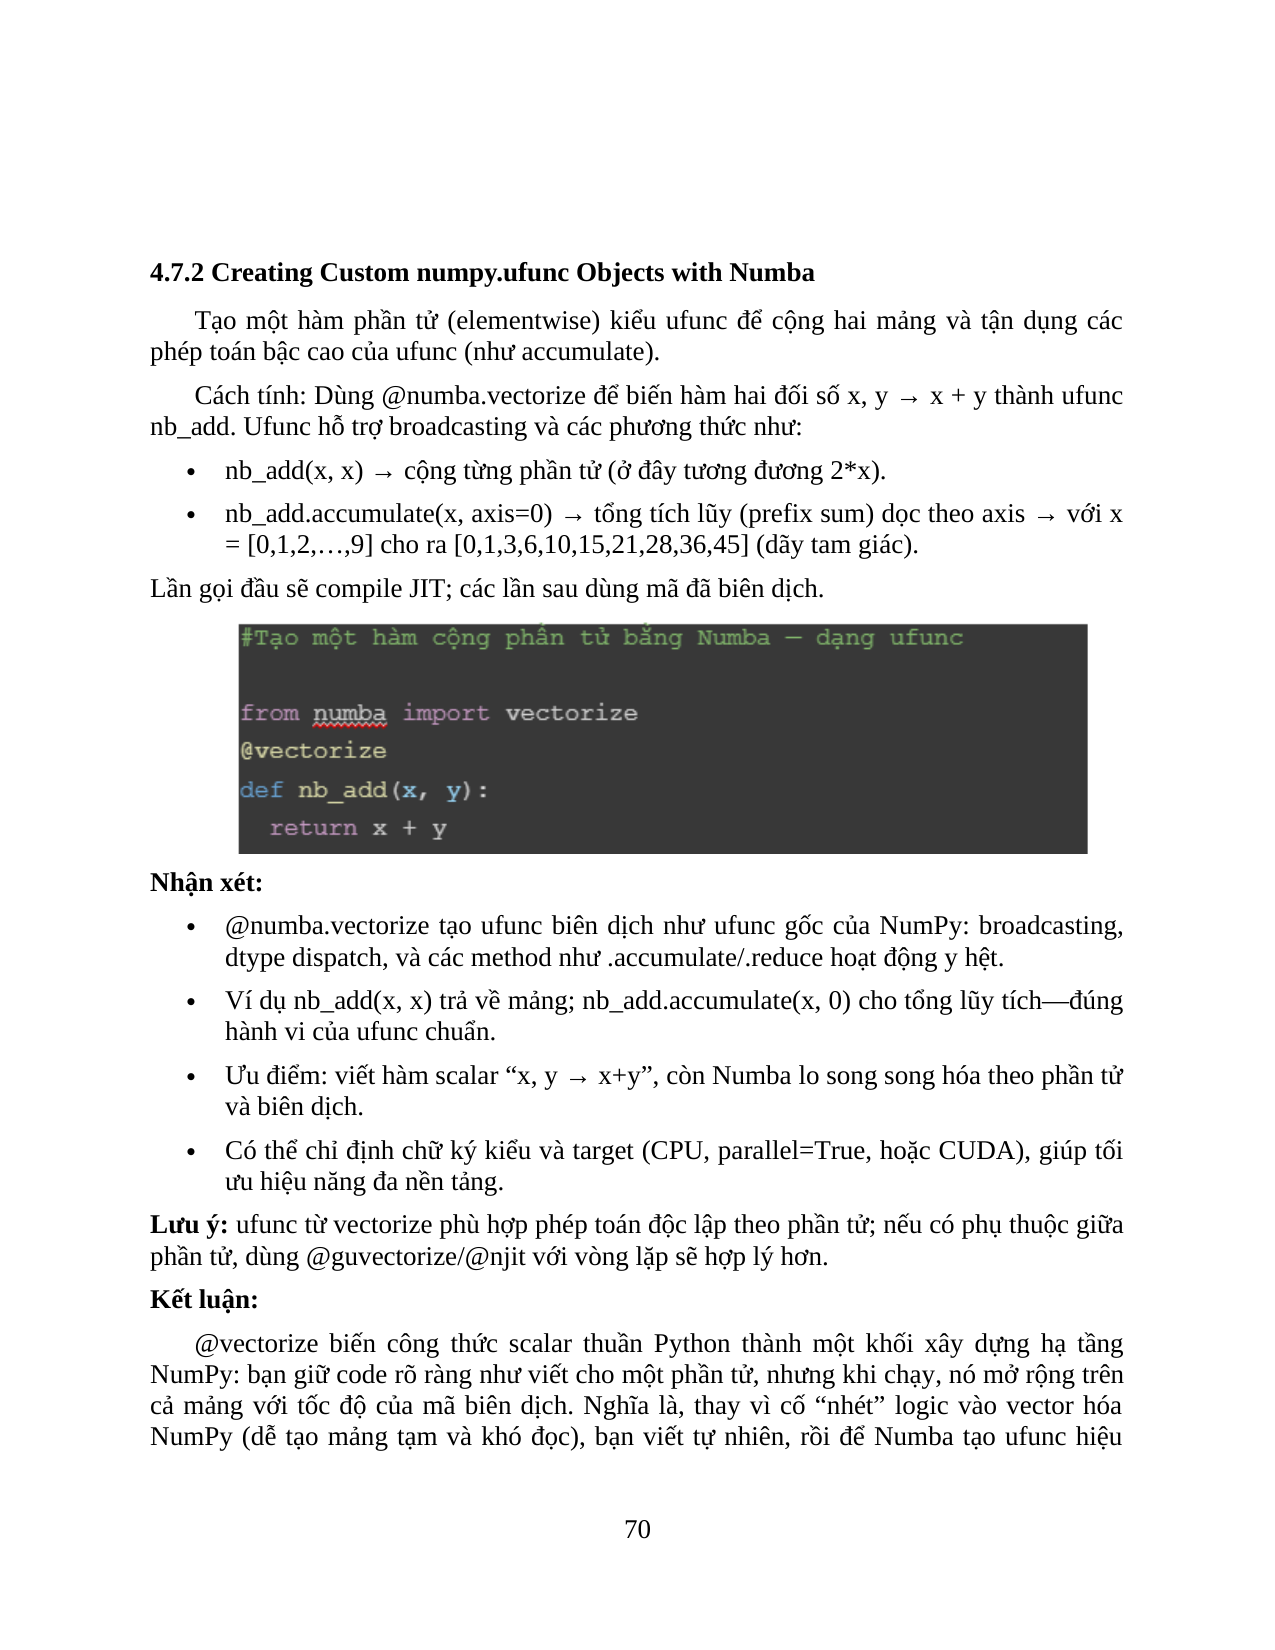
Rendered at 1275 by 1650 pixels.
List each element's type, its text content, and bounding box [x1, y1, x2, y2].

text Lưu ý: ufunc từ vectorize phù hợp phép toán độc lập theo phần tử; nếu có phụ thuộc giữa phần tử, dùng @guvectorize/@njit với vòng lặp sẽ hợp lý hơn. [150, 1209, 1125, 1271]
picture [225, 615, 1088, 854]
text Lần gọi đầu sẽ compile JIT; các lần sau dùng mã đã biên dịch. [150, 572, 1125, 603]
list nb_add(x, x) → cộng từng phần tử (ở đây tương đương 2*x). [187, 454, 1125, 485]
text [150, 1327, 1125, 1452]
list Ưu điểm: viết hàm scalar “x, y → x+y”, còn Numba lo song song hóa theo phần tử và biên dịch. [187, 1059, 1125, 1121]
list Có thể chỉ định chữ ký kiểu và target (CPU, parallel=True, hoặc CUDA), giúp tối ưu hiệu năng đa nền tảng. [187, 1134, 1125, 1196]
list nb_add.accumulate(x, axis=0) → tổng tích lũy (prefix sum) dọc theo axis → với x = [0,1,2,…,9] cho ra [0,1,3,6,10,15,21,28,36,45] (dãy tam giác). [187, 497, 1125, 560]
list @numba.vectorize tạo ufunc biên dịch như ufunc gốc của NumPy: broadcasting, dtype dispatch, và các method như .accumulate/.reduce hoạt động y hệt. [187, 909, 1125, 972]
subtitle 4.7.2 Creating Custom numpy.ufunc Objects with Numba [150, 256, 1125, 287]
list Ví dụ nb_add(x, x) trả về mảng; nb_add.accumulate(x, 0) cho tổng lũy tích—đúng hành vi của ufunc chuẩn. [187, 984, 1125, 1047]
text Tạo một hàm phần tử (elementwise) kiểu ufunc để cộng hai mảng và tận dụng các phép toán bậc cao của ufunc (như accumulate). [150, 304, 1125, 366]
text Cách tính: Dùng @numba.vectorize để biến hàm hai đối số x, y → x + y thành ufunc nb_add. Ufunc hỗ trợ broadcasting và các phương thức như: [150, 379, 1125, 441]
text Nhận xét: [150, 866, 1125, 897]
text Kết luận: [150, 1283, 1125, 1314]
